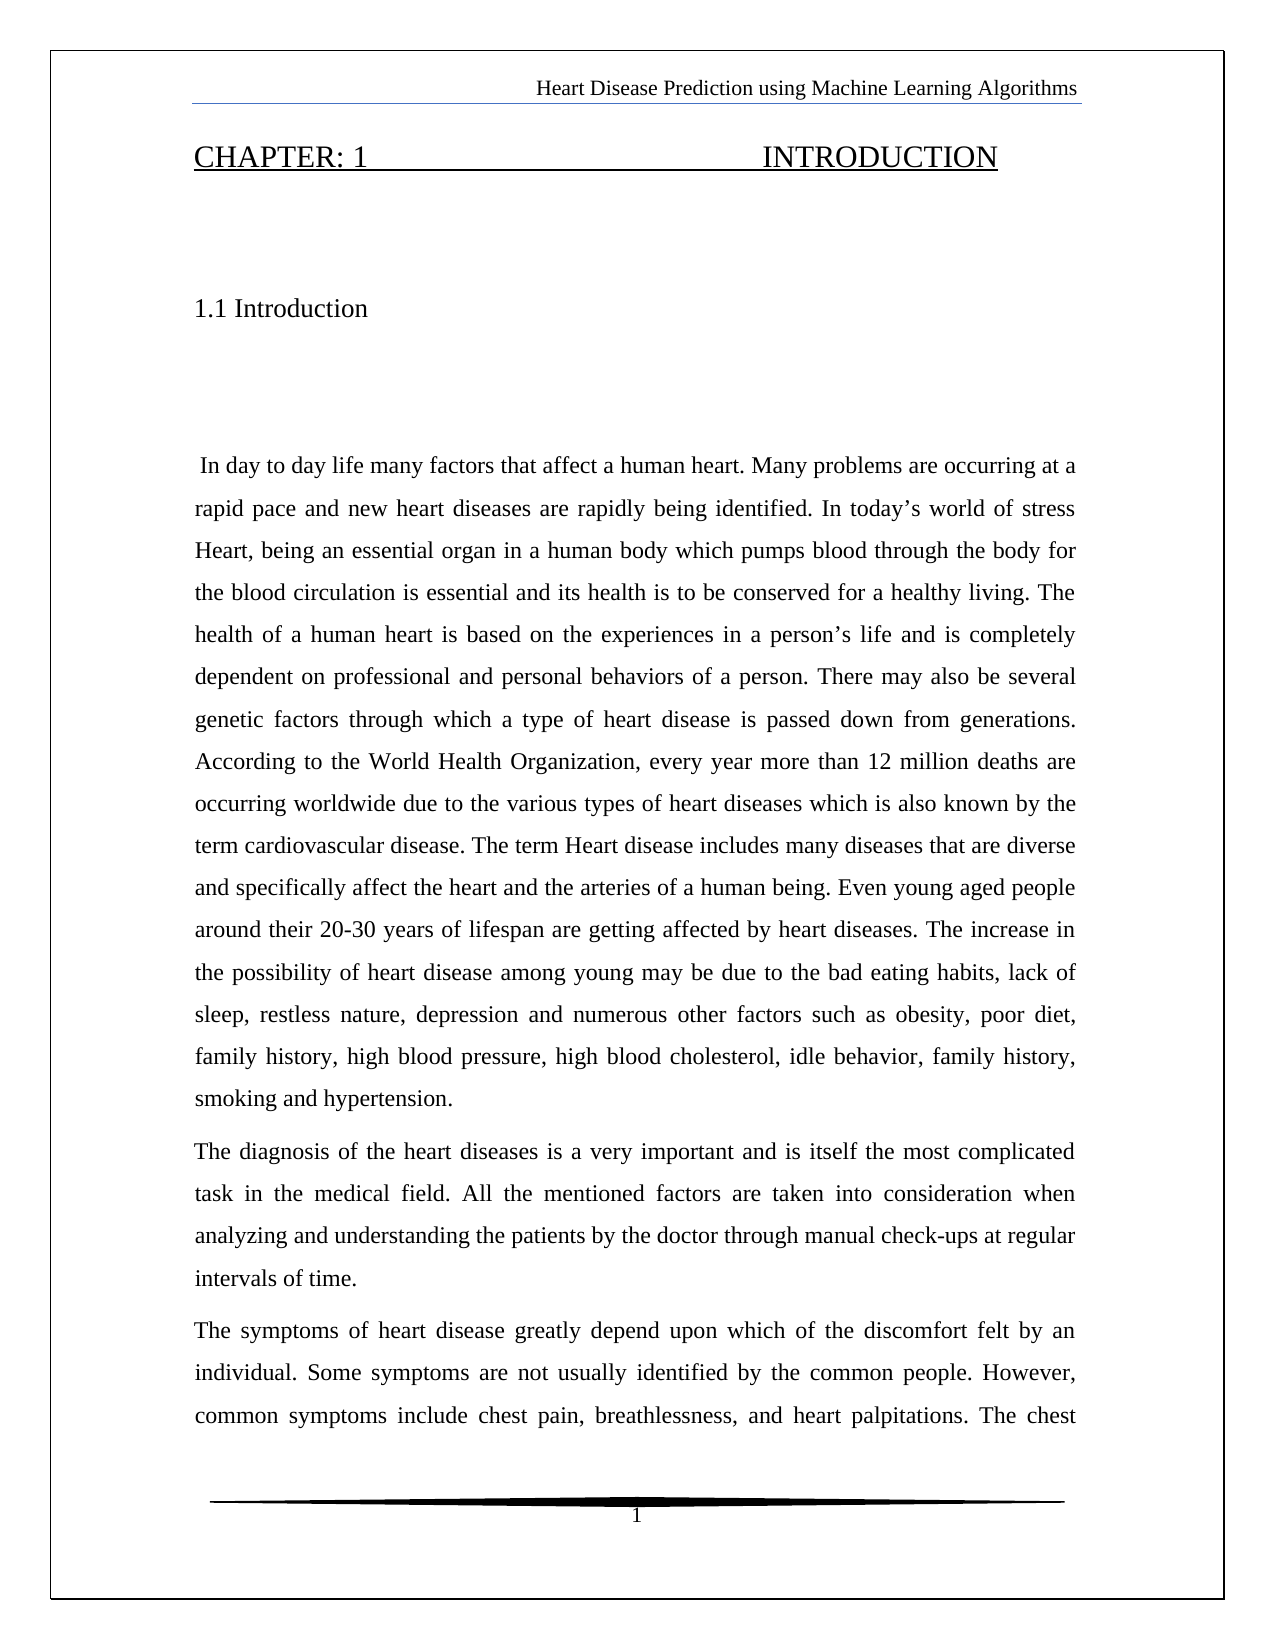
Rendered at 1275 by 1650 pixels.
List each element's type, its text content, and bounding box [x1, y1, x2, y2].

text In day to day life many factors that affect a human heart. Many problems are occurring at a rapid pace and new heart diseases are rapidly being identified. In today’s world of stress Heart, being an essential organ in a human body which pumps blood through the body for the blood circulation is essential and its health is to be conserved for a healthy living. The health of a human heart is based on the experiences in a person’s life and is completely dependent on professional and personal behaviors of a person. There may also be several genetic factors through which a type of heart disease is passed down from generations. According to the World Health Organization, every year more than 12 million deaths are occurring worldwide due to the various types of heart diseases which is also known by the term cardiovascular disease. The term Heart disease includes many diseases that are diverse and specifically affect the heart and the arteries of a human being. Even young aged people around their 20-30 years of lifespan are getting affected by heart diseases. The increase in the possibility of heart disease among young may be due to the bad eating habits, lack of sleep, restless nature, depression and numerous other factors such as obesity, poor diet, family history, high blood pressure, high blood cholesterol, idle behavior, family history, smoking and hypertension. [193, 451, 1078, 1112]
text The diagnosis of the heart diseases is a very important and is itself the most complicated task in the medical field. All the mentioned factors are taken into consideration when analyzing and understanding the patients by the doctor through manual check-ups at regular intervals of time. [193, 1137, 1077, 1291]
subtitle CHAPTER: 1 INTRODUCTION [193, 138, 1078, 174]
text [193, 1316, 1077, 1428]
subtitle 1.1 Introduction [193, 292, 1078, 323]
